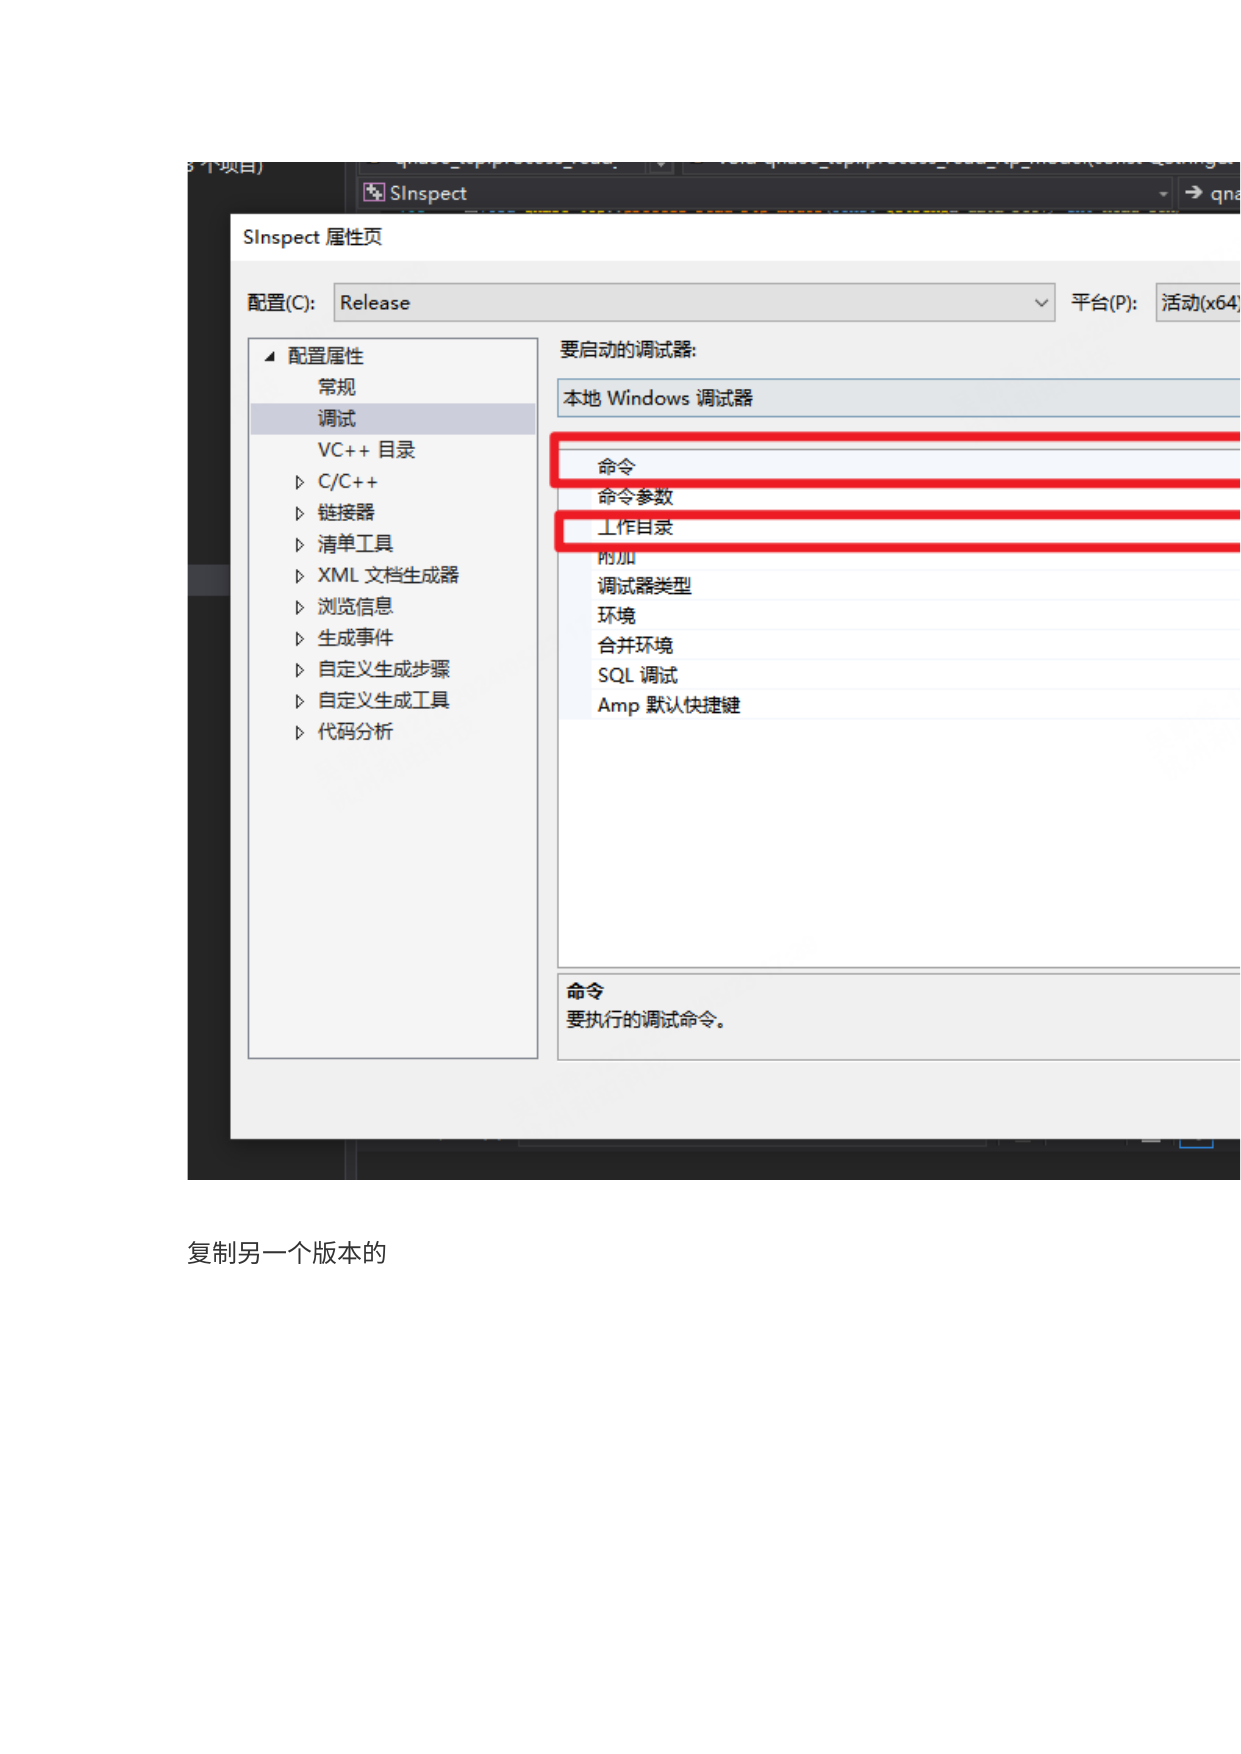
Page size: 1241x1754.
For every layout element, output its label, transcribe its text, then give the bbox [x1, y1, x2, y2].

picture [187, 162, 1241, 1180]
text 复制另一个版本的 [187, 1219, 1053, 1284]
